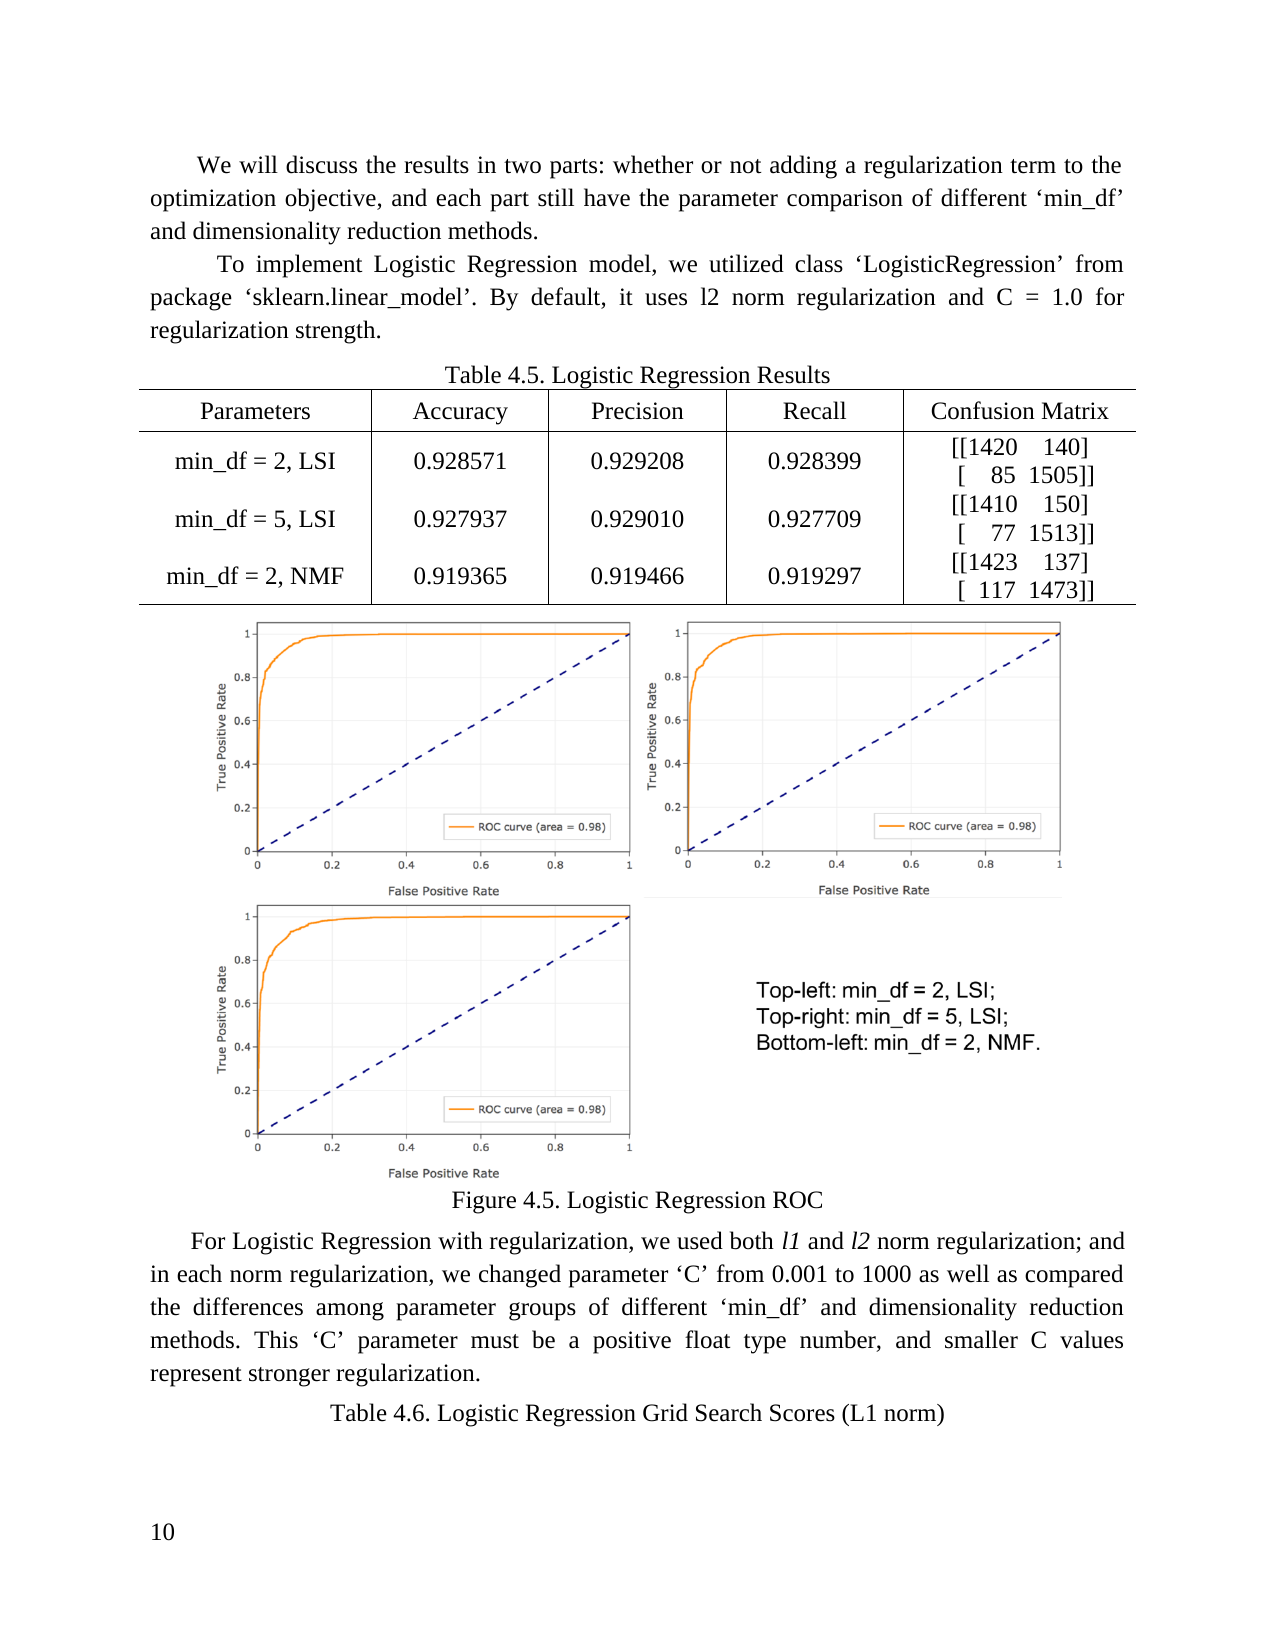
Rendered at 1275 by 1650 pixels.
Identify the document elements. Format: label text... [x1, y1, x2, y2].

text We will discuss the results in two parts: whether or not adding a regularization term to the optimization objective, and each part still have the parameter comparison of different ‘min_df’ and dimensionality reduction methods. [150, 150, 1125, 245]
table_header Confusion Matrix [904, 390, 1136, 431]
table_cell 0.919466 [549, 547, 726, 604]
text Table 4.6. Logistic Regression Grid Search Scores (L1 norm) [150, 1398, 1125, 1426]
table_cell [[1410 150] [ 77 1513]] [904, 489, 1136, 547]
table_header Recall [727, 390, 903, 431]
text For Logistic Regression with regularization, we used both l1 and l2 norm regularization; and in each norm regularization, we changed parameter ‘C’ from 0.001 to 1000 as well as compared the differences among parameter groups of different ‘min_df’ and dimensionality reduction methods. This ‘C’ parameter must be a positive float type number, and smaller C values represent stronger regularization. [150, 1226, 1125, 1387]
table_cell 0.919297 [727, 547, 903, 604]
text Table 4.5. Logistic Regression Results [150, 361, 1125, 389]
table_cell min_df = 2, LSI [139, 432, 371, 489]
table_header Parameters [139, 390, 371, 431]
table_cell 0.929208 [549, 432, 726, 489]
table_cell 0.928399 [727, 432, 903, 489]
table_cell 0.928571 [372, 432, 548, 489]
table_header Precision [549, 390, 726, 431]
table_cell 0.927937 [372, 489, 548, 547]
table_cell 0.929010 [549, 489, 726, 547]
table_cell [[1423 137] [ 117 1473]] [904, 547, 1136, 604]
table_cell min_df = 5, LSI [139, 489, 371, 547]
table_cell min_df = 2, NMF [139, 547, 371, 604]
table_cell 0.919365 [372, 547, 548, 604]
text To implement Logistic Regression model, we utilized class ‘LogisticRegression’ from package ‘sklearn.linear_model’. By default, it uses l2 norm regularization and C = 1.0 for regularization strength. [150, 249, 1125, 344]
table_cell 0.927709 [727, 489, 903, 547]
table_header Accuracy [372, 390, 548, 431]
table_cell [[1420 140] [ 85 1505]] [904, 432, 1136, 489]
text Figure 4.5. Logistic Regression ROC [150, 1185, 1125, 1214]
picture [213, 617, 1062, 1179]
